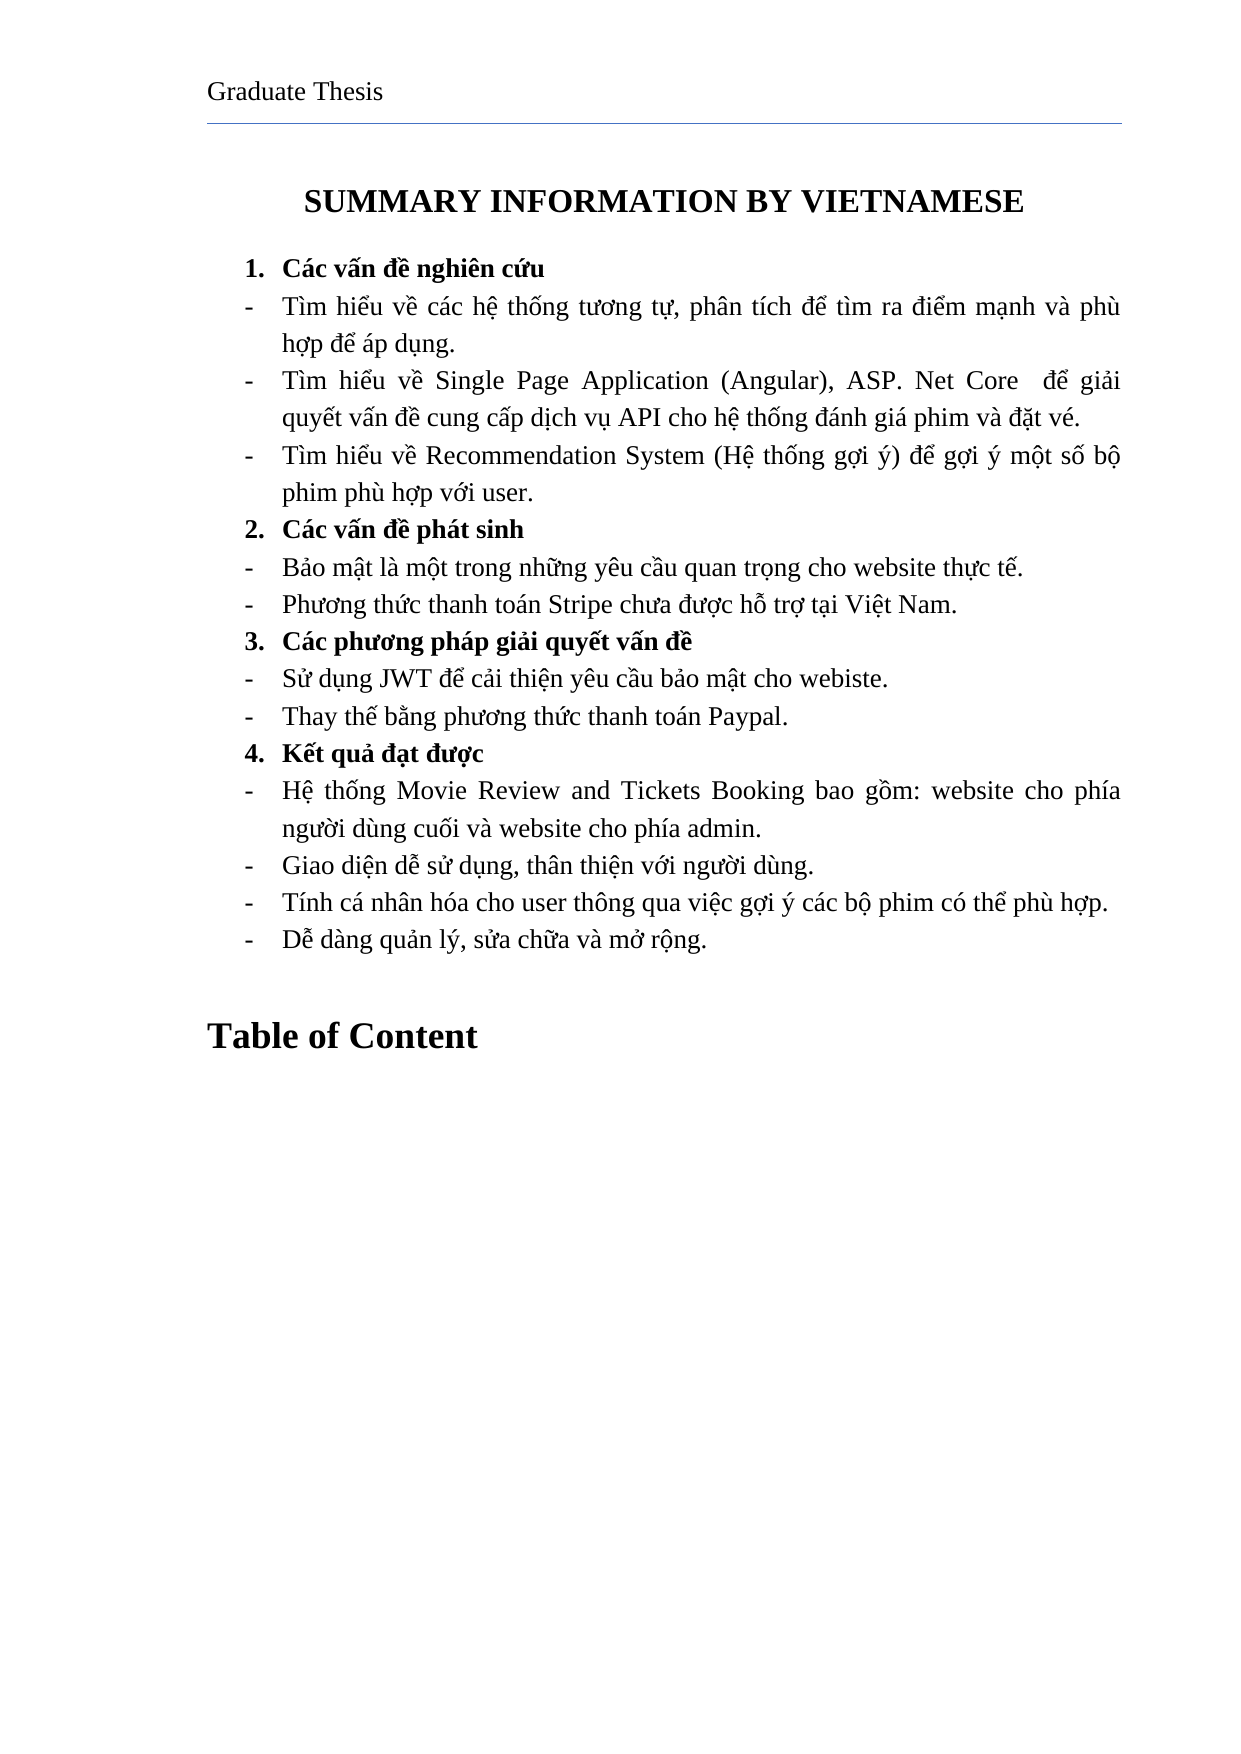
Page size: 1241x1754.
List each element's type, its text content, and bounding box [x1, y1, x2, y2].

list Sử dụng JWT để cải thiện yêu cầu bảo mật cho webiste. [244, 662, 1122, 694]
list Các vấn đề phát sinh [244, 513, 1122, 544]
list Tìm hiểu về Single Page Application (Angular), ASP. Net Core để giải quyết vấn đề cung cấp dịch vụ API cho hệ thống đánh giá phim và đặt vé. [244, 364, 1122, 433]
list Bảo mật là một trong những yêu cầu quan trọng cho website thực tế. [244, 551, 1122, 582]
list Phương thức thanh toán Stripe chưa được hỗ trợ tại Việt Nam. [244, 588, 1122, 619]
list Thay thế bằng phương thức thanh toán Paypal. [244, 700, 1122, 731]
list Tìm hiểu về Recommendation System (Hệ thống gợi ý) để gợi ý một số bộ phim phù hợp với user. [244, 439, 1122, 507]
list Các vấn đề nghiên cứu [244, 252, 1122, 283]
list Các phương pháp giải quyết vấn đề [244, 625, 1122, 656]
list Giao diện dễ sử dụng, thân thiện với người dùng. [244, 849, 1122, 880]
list Dễ dàng quản lý, sửa chữa và mở rộng. [244, 923, 1122, 955]
list Tính cá nhân hóa cho user thông qua việc gợi ý các bộ phim có thể phù hợp. [244, 886, 1122, 917]
text SUMMARY INFORMATION BY VIETNAMESE [207, 181, 1122, 220]
list Kết quả đạt được [244, 737, 1122, 768]
list Hệ thống Movie Review and Tickets Booking bao gồm: website cho phía người dùng cuối và website cho phía admin. [244, 774, 1122, 843]
list Tìm hiểu về các hệ thống tương tự, phân tích để tìm ra điểm mạnh và phù hợp để áp dụng. [244, 289, 1122, 358]
